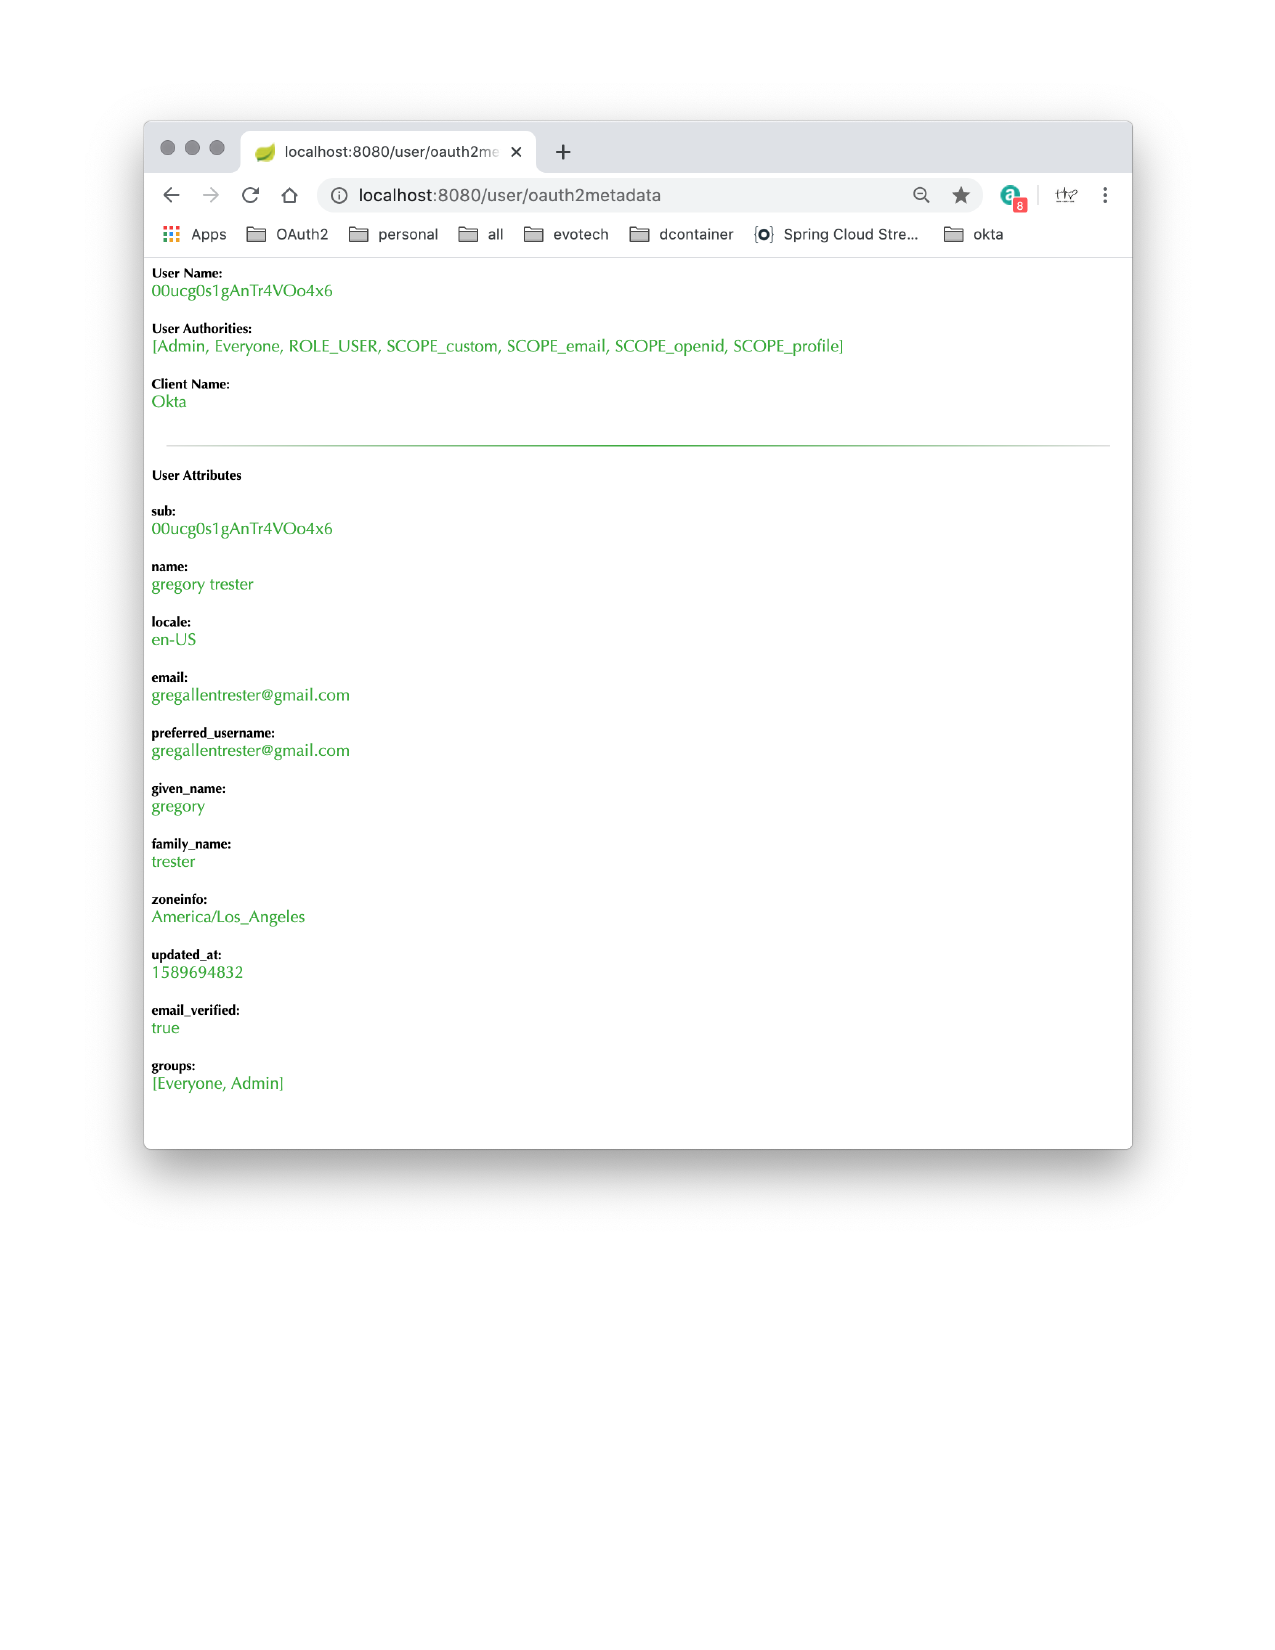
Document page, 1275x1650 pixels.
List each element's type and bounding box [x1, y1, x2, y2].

picture [75, 75, 1200, 1240]
